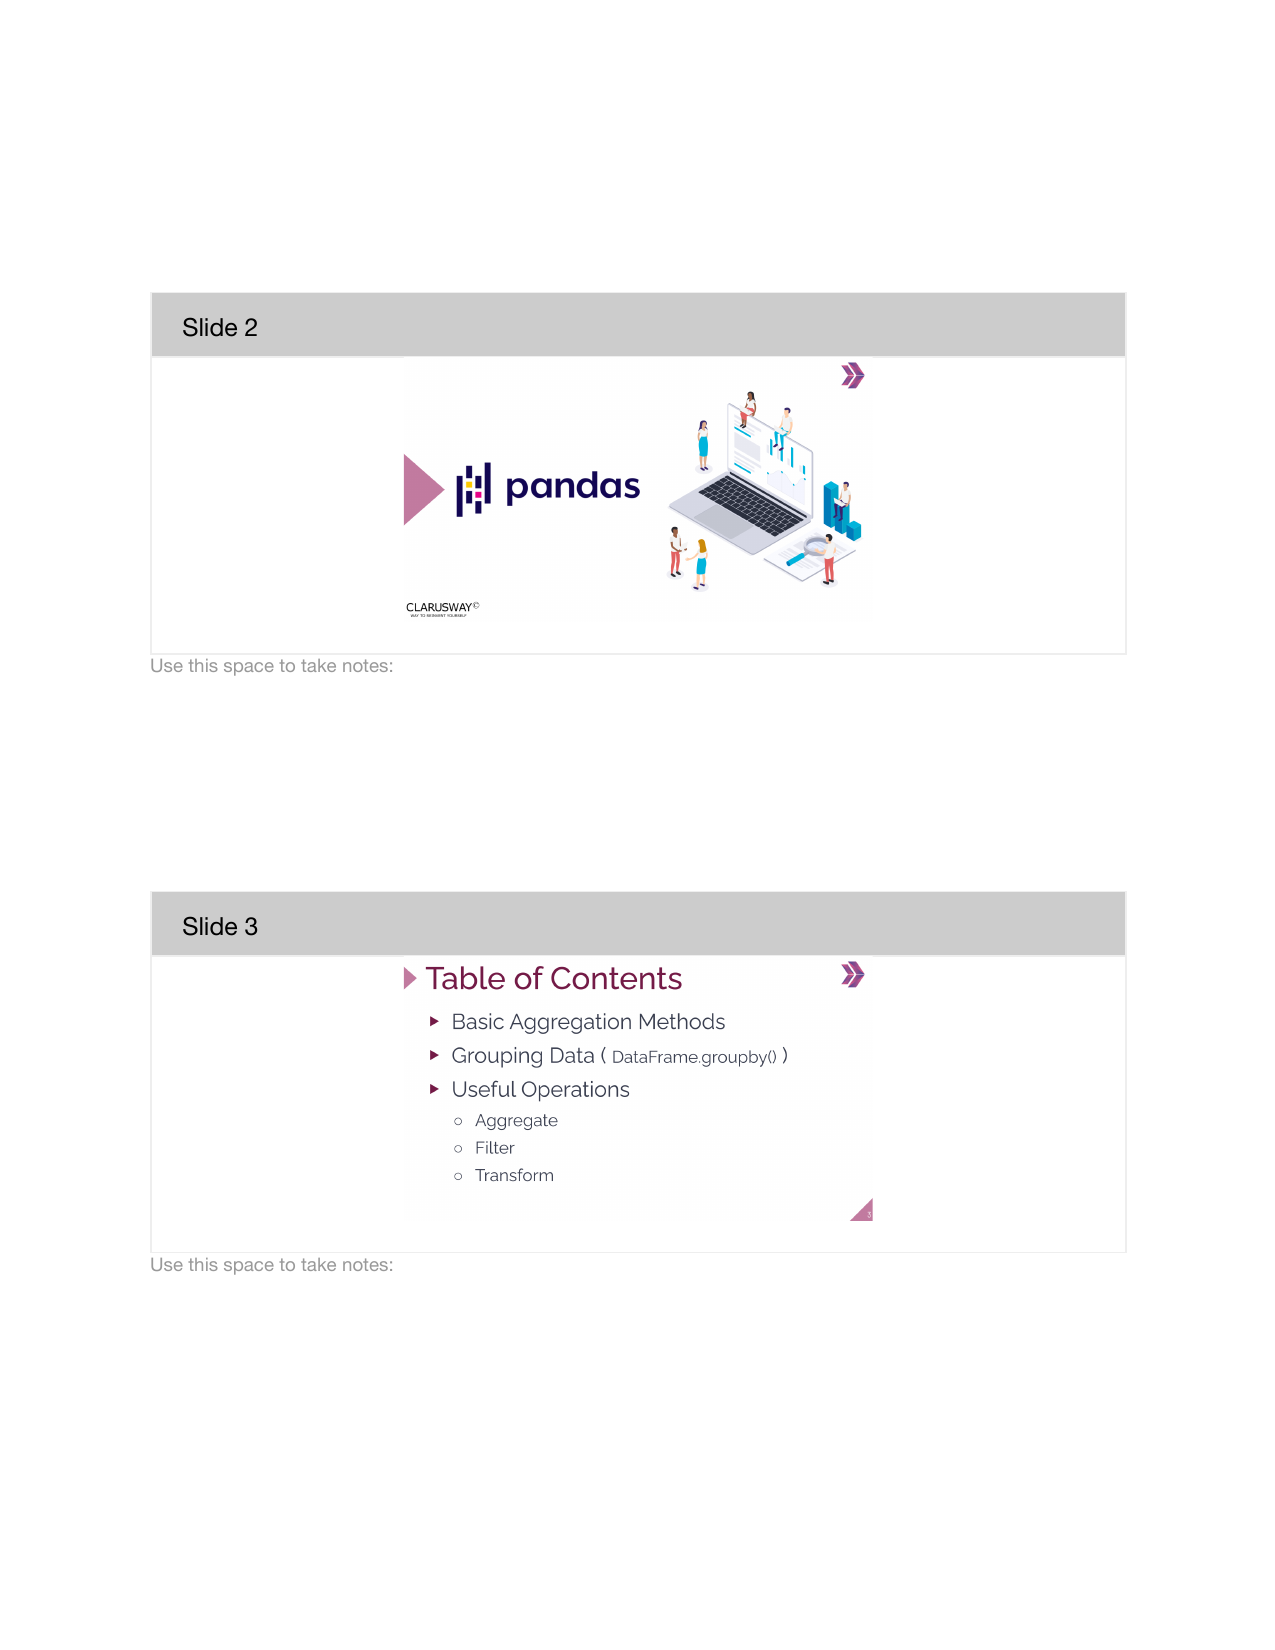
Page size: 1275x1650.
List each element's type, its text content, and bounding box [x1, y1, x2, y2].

text Use this space to take notes: [150, 655, 1125, 678]
picture [403, 357, 873, 622]
table_cell [152, 358, 1125, 653]
table_header Slide 3 [152, 892, 1125, 955]
text Use this space to take notes: [150, 1253, 1125, 1277]
picture [403, 956, 873, 1221]
table_header Slide 2 [152, 293, 1125, 356]
table_cell [152, 957, 1125, 1252]
